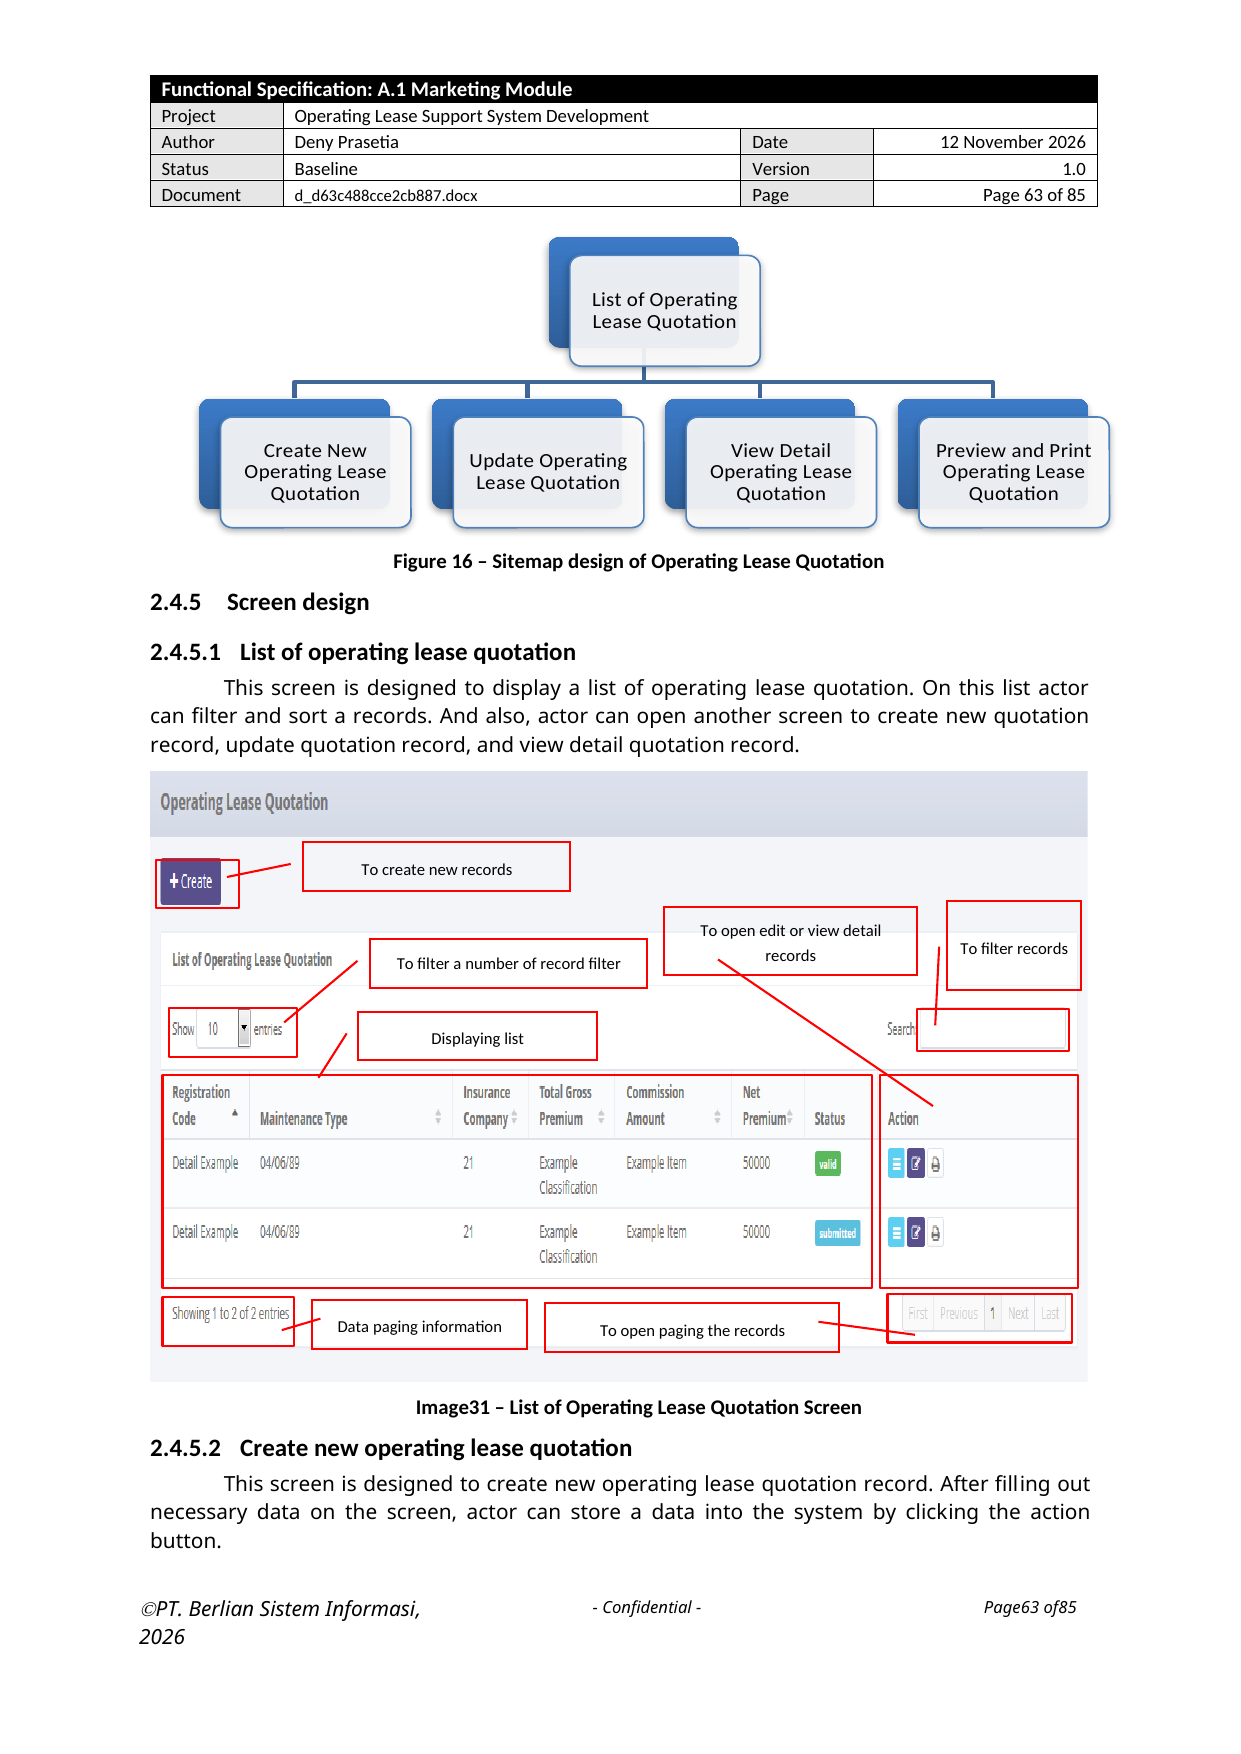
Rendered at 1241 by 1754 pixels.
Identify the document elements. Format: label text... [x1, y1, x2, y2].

subtitle Create new operating lease quotation [150, 1432, 1090, 1463]
subtitle Screen design [150, 586, 1090, 616]
picture [150, 771, 1088, 1382]
text Figure 16 – Sitemap design of Operating Lease Quotation [187, 548, 1090, 573]
subtitle List of operating lease quotation [150, 636, 1090, 667]
text This screen is designed to display a list of operating lease quotation. On this list actor can filter and sort a records. And also, actor can open another screen to create new quotation record, update quotation record, and view detail quotation record. [150, 673, 1090, 758]
text This screen is designed to create new operating lease quotation record. After filling out necessary data on the screen, actor can store a data into the system by clicking the action button. [150, 1469, 1090, 1554]
text Image31 – List of Operating Lease Quotation Screen [187, 1394, 1090, 1420]
